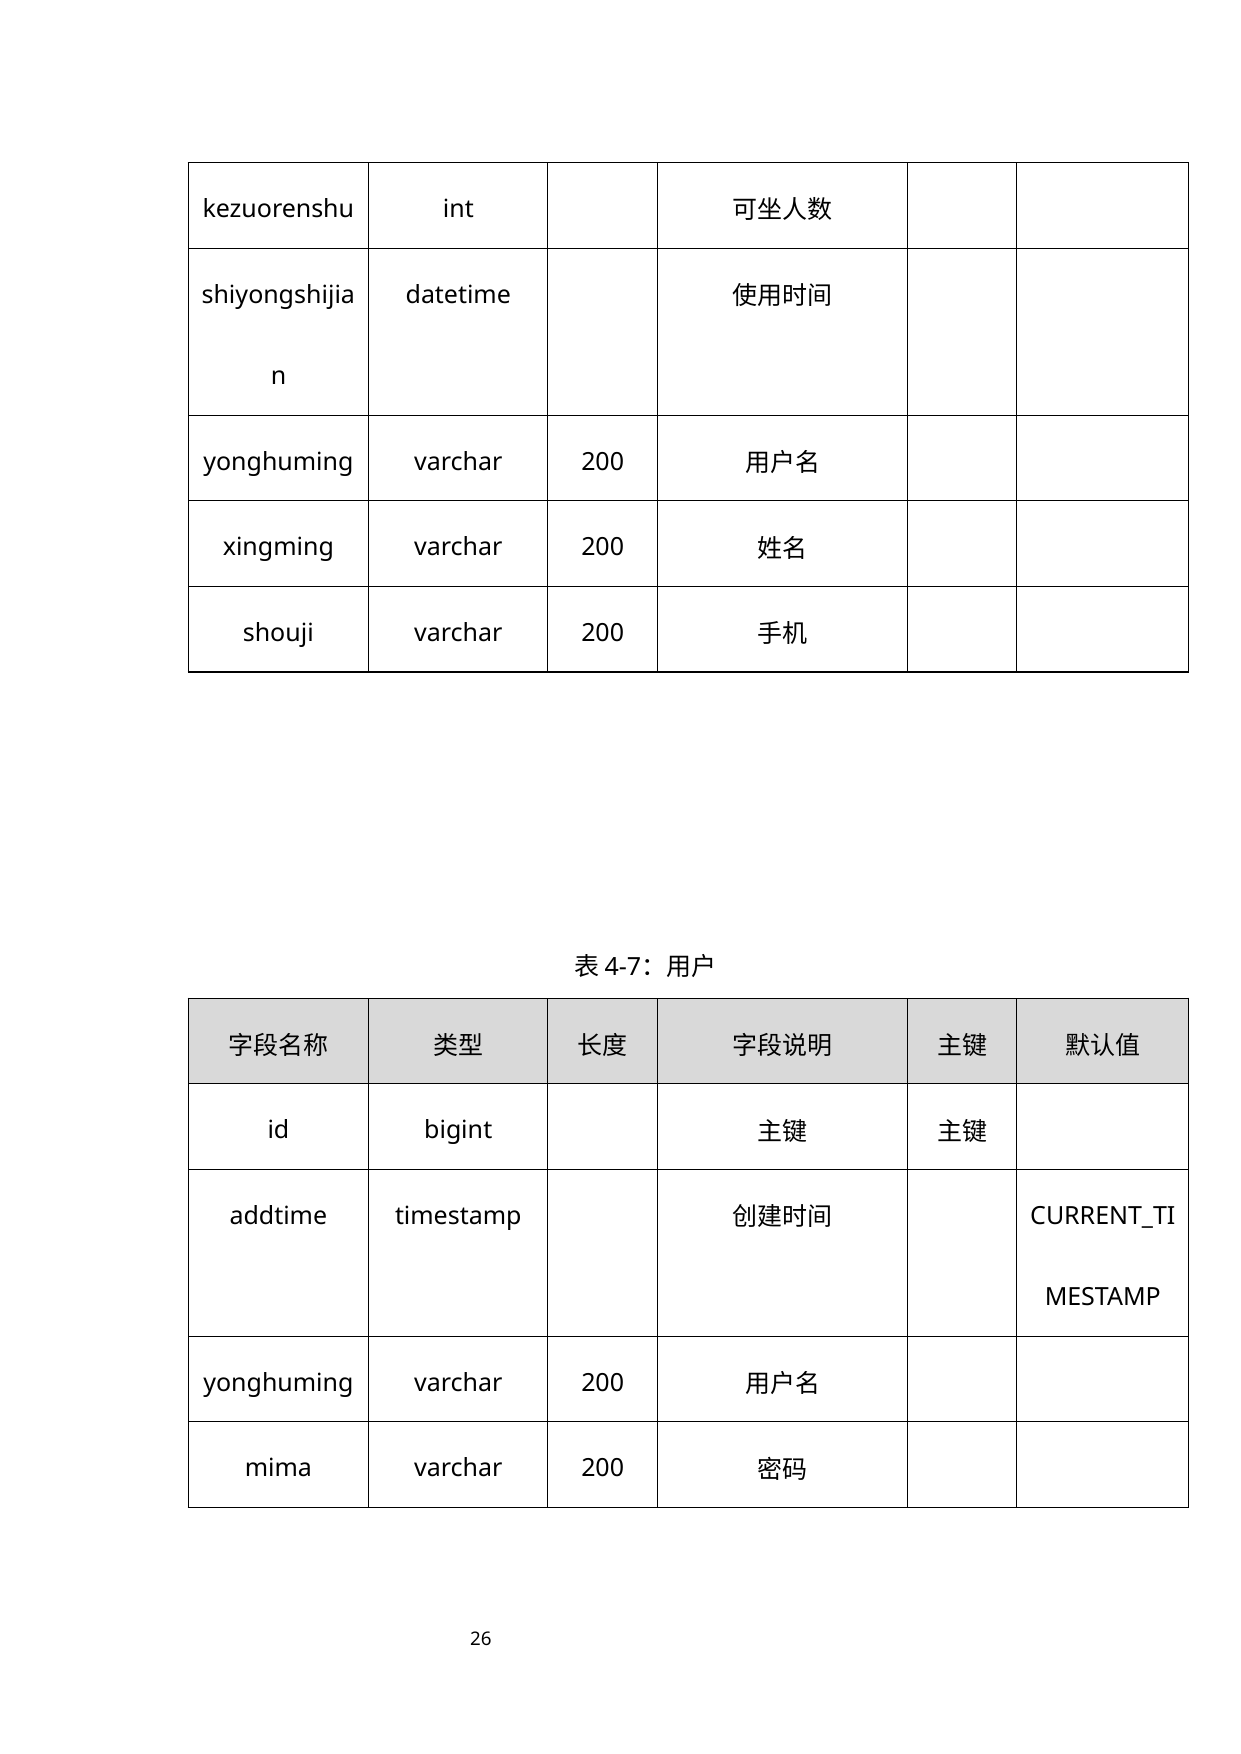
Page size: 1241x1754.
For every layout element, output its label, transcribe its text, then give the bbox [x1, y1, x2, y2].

table_cell varchar [369, 501, 547, 586]
table_cell [908, 1170, 1016, 1336]
table_cell [908, 1422, 1016, 1507]
table_header 类型 [369, 999, 547, 1083]
table_cell xingming [189, 501, 368, 586]
table_cell [908, 249, 1016, 414]
table_cell varchar [369, 1422, 547, 1507]
table_cell CURRENT_TIMESTAMP [1017, 1170, 1188, 1336]
table_header 长度 [548, 999, 657, 1083]
table_cell id [189, 1084, 368, 1169]
text 表4-7：用户 [187, 932, 1053, 997]
table_cell 用户名 [658, 1337, 907, 1421]
table_cell [548, 163, 657, 248]
table_cell timestamp [369, 1170, 547, 1336]
table_cell 创建时间 [658, 1170, 907, 1336]
table_cell 密码 [658, 1422, 907, 1507]
table_cell [908, 587, 1016, 671]
table_cell [908, 501, 1016, 586]
table_cell varchar [369, 416, 547, 500]
table_cell 200 [548, 416, 657, 500]
table_cell 200 [548, 1422, 657, 1507]
table_cell 主键 [658, 1084, 907, 1169]
table_cell 200 [548, 587, 657, 671]
table_cell [908, 416, 1016, 500]
table_cell [548, 1170, 657, 1336]
table_cell [548, 249, 657, 414]
table_header 字段名称 [189, 999, 368, 1083]
table_cell [548, 1084, 657, 1169]
table_cell [1017, 1422, 1188, 1507]
table_cell 200 [548, 501, 657, 586]
table_cell 姓名 [658, 501, 907, 586]
table_header 主键 [908, 999, 1016, 1083]
table_cell [1017, 163, 1188, 248]
table_cell [1017, 501, 1188, 586]
table_cell 用户名 [658, 416, 907, 500]
table_cell varchar [369, 1337, 547, 1421]
table_cell [908, 163, 1016, 248]
table_cell 使用时间 [658, 249, 907, 414]
table_cell [1017, 1337, 1188, 1421]
table_header 字段说明 [658, 999, 907, 1083]
table_cell shiyongshijian [189, 249, 368, 414]
table_cell yonghuming [189, 416, 368, 500]
table_cell varchar [369, 587, 547, 671]
table_cell 主键 [908, 1084, 1016, 1169]
table_cell 200 [548, 1337, 657, 1421]
table_cell [1017, 249, 1188, 414]
table_cell 手机 [658, 587, 907, 671]
table_cell mima [189, 1422, 368, 1507]
table_cell [908, 1337, 1016, 1421]
table_cell 可坐人数 [658, 163, 907, 248]
table_cell addtime [189, 1170, 368, 1336]
table_cell [1017, 416, 1188, 500]
table_cell bigint [369, 1084, 547, 1169]
table_cell datetime [369, 249, 547, 414]
table_cell int [369, 163, 547, 248]
table_cell [1017, 1084, 1188, 1169]
table_cell shouji [189, 587, 368, 671]
table_cell [1017, 587, 1188, 671]
table_header 默认值 [1017, 999, 1188, 1083]
table_cell yonghuming [189, 1337, 368, 1421]
table_cell kezuorenshu [189, 163, 368, 248]
